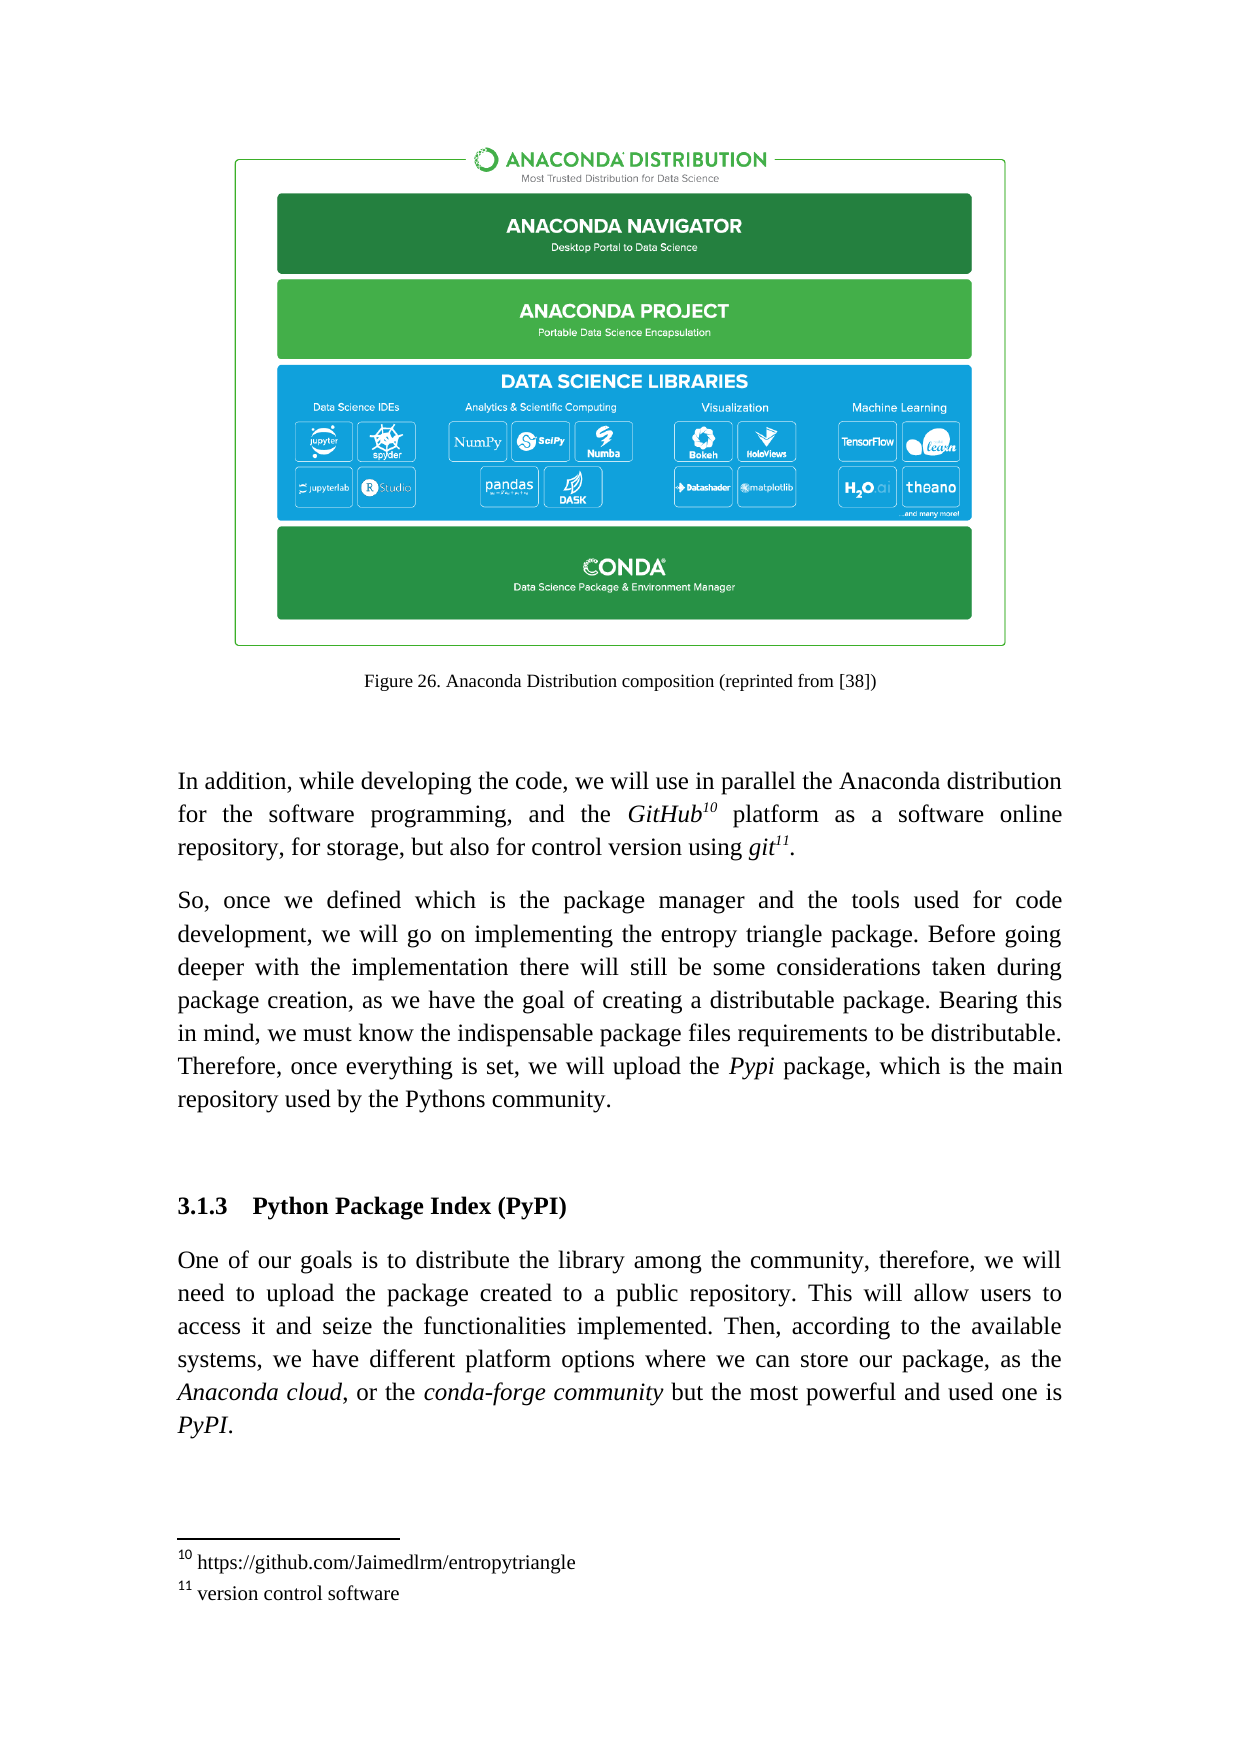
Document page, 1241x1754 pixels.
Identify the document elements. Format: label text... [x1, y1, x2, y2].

text Figure 26. Anaconda Distribution composition (reprinted from ) [177, 670, 1063, 692]
subtitle Python Package Index (PyPI) [177, 1191, 1063, 1220]
text One of our goals is to distribute the library among the community, therefore, we will need to upload the package created to a public repository. This will allow users to access it and seize the functionalities implemented. Then, according to the available systems, we have different platform options where we can store our package, as the Anaconda cloud, or the conda-forge community but the most powerful and used one is PyPI. [177, 1245, 1063, 1439]
list So, once we defined which is the package manager and the tools used for code development, we will go on implementing the entropy triangle package. Before going deeper with the implementation there will still be some considerations taken during package creation, as we have the goal of creating a distributable package. Bearing this in mind, we must know the indispensable package files requirements to be distributable. Therefore, once everything is set, we will upload the Pypi package, which is the main repository used by the Pythons community. [177, 886, 1063, 1112]
picture [234, 147, 1006, 646]
list In addition, while developing the code, we will use in parallel the Anaconda distribution for the software programming, and the GitHub platform as a software online repository, for storage, but also for control version using git. [177, 766, 1063, 861]
